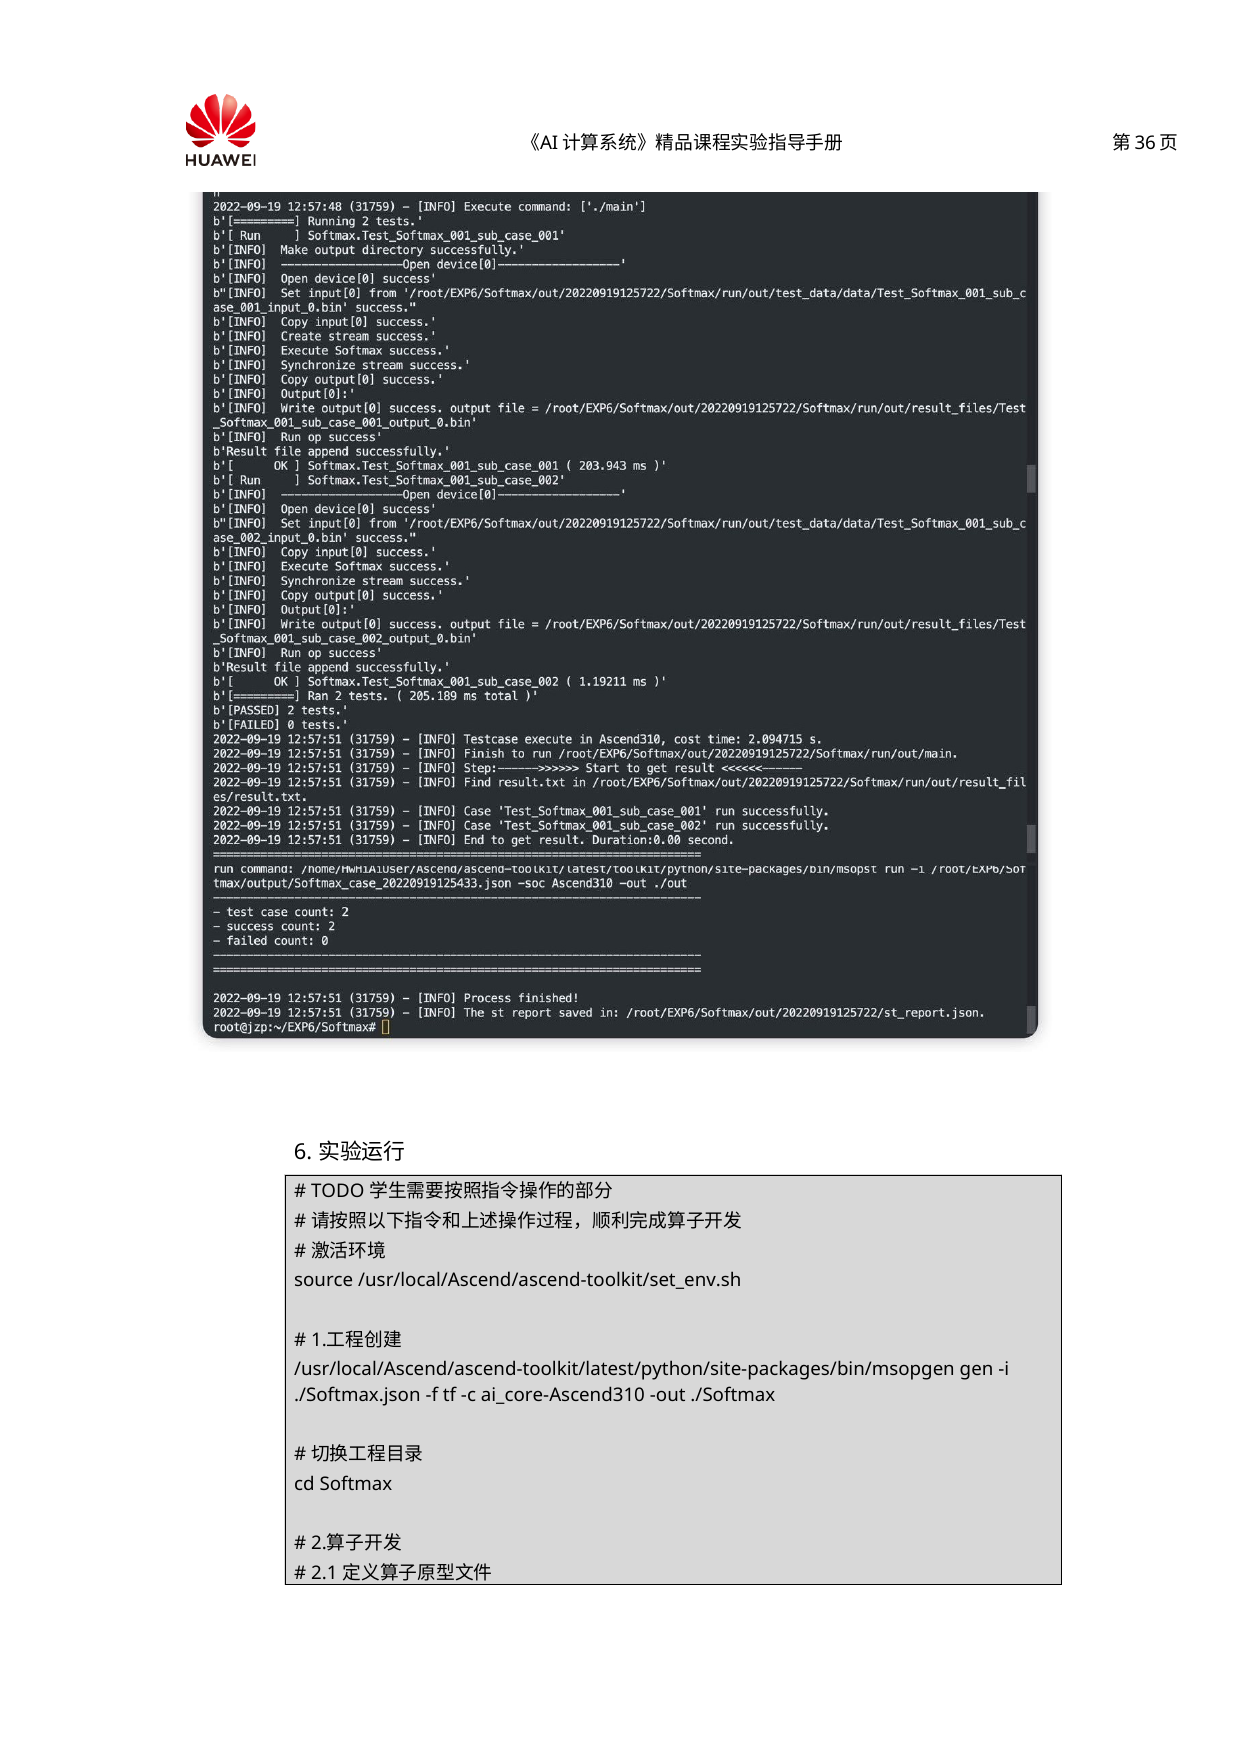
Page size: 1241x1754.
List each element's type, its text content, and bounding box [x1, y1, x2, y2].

text # 激活环境 [286, 1234, 1061, 1262]
picture [187, 192, 1053, 1052]
text /usr/local/Ascend/ascend-toolkit/latest/python/site-packages/bin/msopgen gen -i ./Softmax.json -f tf -c ai_core-Ascend310 -out ./Softmax [286, 1353, 1061, 1407]
text cd Softmax [286, 1467, 1061, 1496]
text # TODO 学生需要按照指令操作的部分 [286, 1176, 1061, 1203]
text source /usr/local/Ascend/ascend-toolkit/set_env.sh [286, 1263, 1061, 1292]
text # 请按照以下指令和上述操作过程，顺利完成算子开发 [286, 1204, 1061, 1233]
list 实验运行 [294, 1136, 1053, 1166]
text # 2.算子开发 [286, 1527, 1061, 1555]
text # 1.工程创建 [286, 1323, 1061, 1352]
text # 切换工程目录 [286, 1437, 1061, 1466]
text # 2.1 定义算子原型文件 [286, 1556, 1061, 1584]
picture [186, 94, 256, 166]
